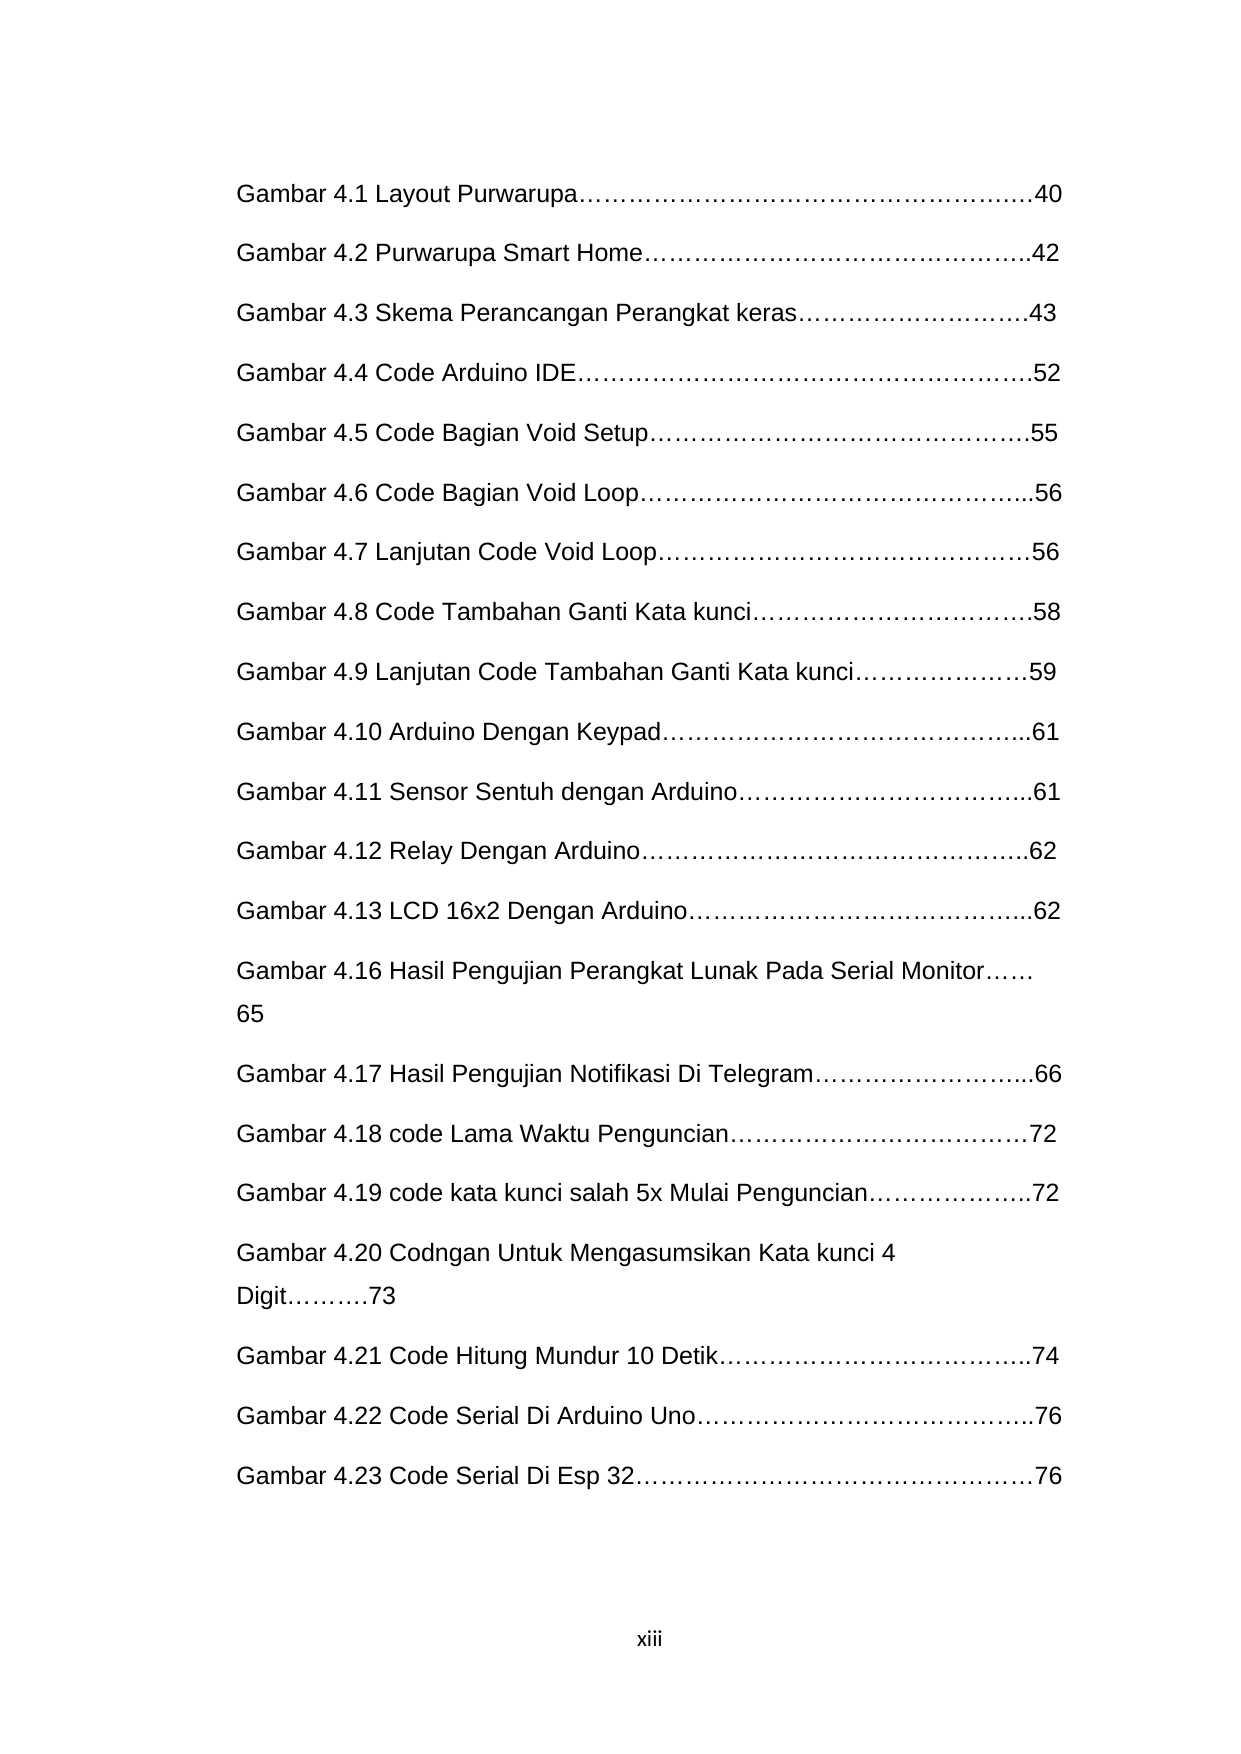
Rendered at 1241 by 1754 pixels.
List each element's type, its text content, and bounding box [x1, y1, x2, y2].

text Gambar 4.10 Arduino Dengan Keypad……………………………………...61 [236, 717, 1063, 745]
text Gambar 4.13 LCD 16x2 Dengan Arduino…………………………………...62 [236, 896, 1063, 925]
text Gambar 4.8 Code Tambahan Ganti Kata kunci…………………………….58 [236, 597, 1063, 626]
text Gambar 4.19 code kata kunci salah 5x Mulai Penguncian………………..72 [236, 1178, 1063, 1207]
text Gambar 4.22 Code Serial Di Arduino Uno…………………………………..76 [236, 1401, 1063, 1429]
text Gambar 4.6 Code Bagian Void Loop………………………………………...56 [236, 477, 1063, 506]
text Gambar 4.20 Codngan Untuk Mengasumsikan Kata kunci 4 Digit……….73 [236, 1238, 1063, 1310]
text Gambar 4.3 Skema Perancangan Perangkat keras……………………….43 [236, 298, 1063, 327]
text Gambar 4.2 Purwarupa Smart Home………………………………………..42 [236, 238, 1063, 267]
text Gambar 4.4 Code Arduino IDE……………………………………………….52 [236, 358, 1063, 387]
text Gambar 4.1 Layout Purwarupa…………………………………………….…40 [236, 178, 1063, 207]
text Gambar 4.17 Hasil Pengujian Notifikasi Di Telegram……………………...66 [236, 1059, 1063, 1087]
text Gambar 4.21 Code Hitung Mundur 10 Detik………………………………..74 [236, 1341, 1063, 1370]
text Gambar 4.23 Code Serial Di Esp 32…………………………………………76 [236, 1461, 1063, 1489]
text Gambar 4.11 Sensor Sentuh dengan Arduino……………………………...61 [236, 776, 1063, 805]
text Gambar 4.9 Lanjutan Code Tambahan Ganti Kata kunci…………………59 [236, 657, 1063, 686]
text Gambar 4.5 Code Bagian Void Setup……………………………………….55 [236, 418, 1063, 446]
text Gambar 4.16 Hasil Pengujian Perangkat Lunak Pada Serial Monitor……65 [236, 956, 1063, 1028]
text Gambar 4.12 Relay Dengan Arduino………………………………………..62 [236, 836, 1063, 865]
text Gambar 4.7 Lanjutan Code Void Loop………………………………………56 [236, 537, 1063, 566]
text Gambar 4.18 code Lama Waktu Penguncian………………………………72 [236, 1118, 1063, 1147]
